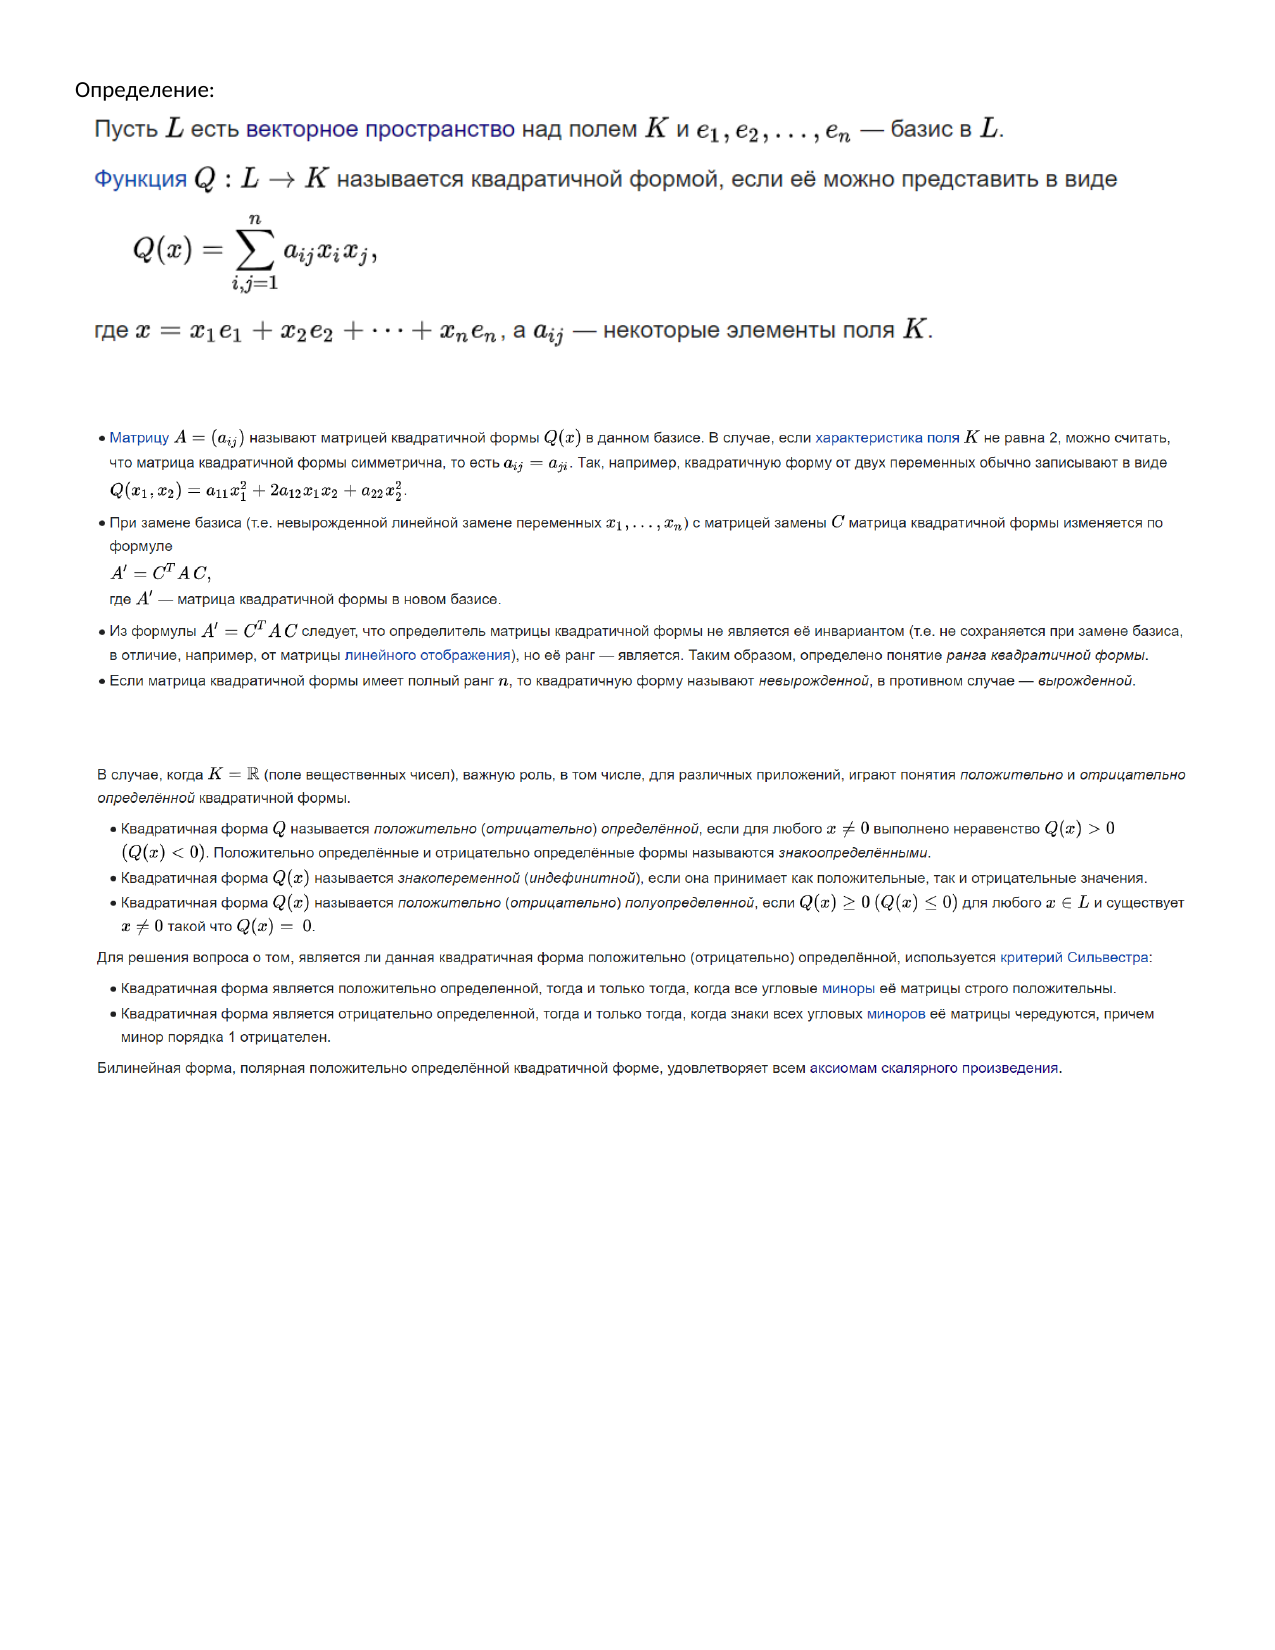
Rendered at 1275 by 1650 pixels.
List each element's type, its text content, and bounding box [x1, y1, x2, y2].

picture [75, 421, 1200, 693]
picture [75, 758, 1200, 1085]
picture [75, 105, 1200, 357]
text Определение: [75, 75, 1200, 105]
